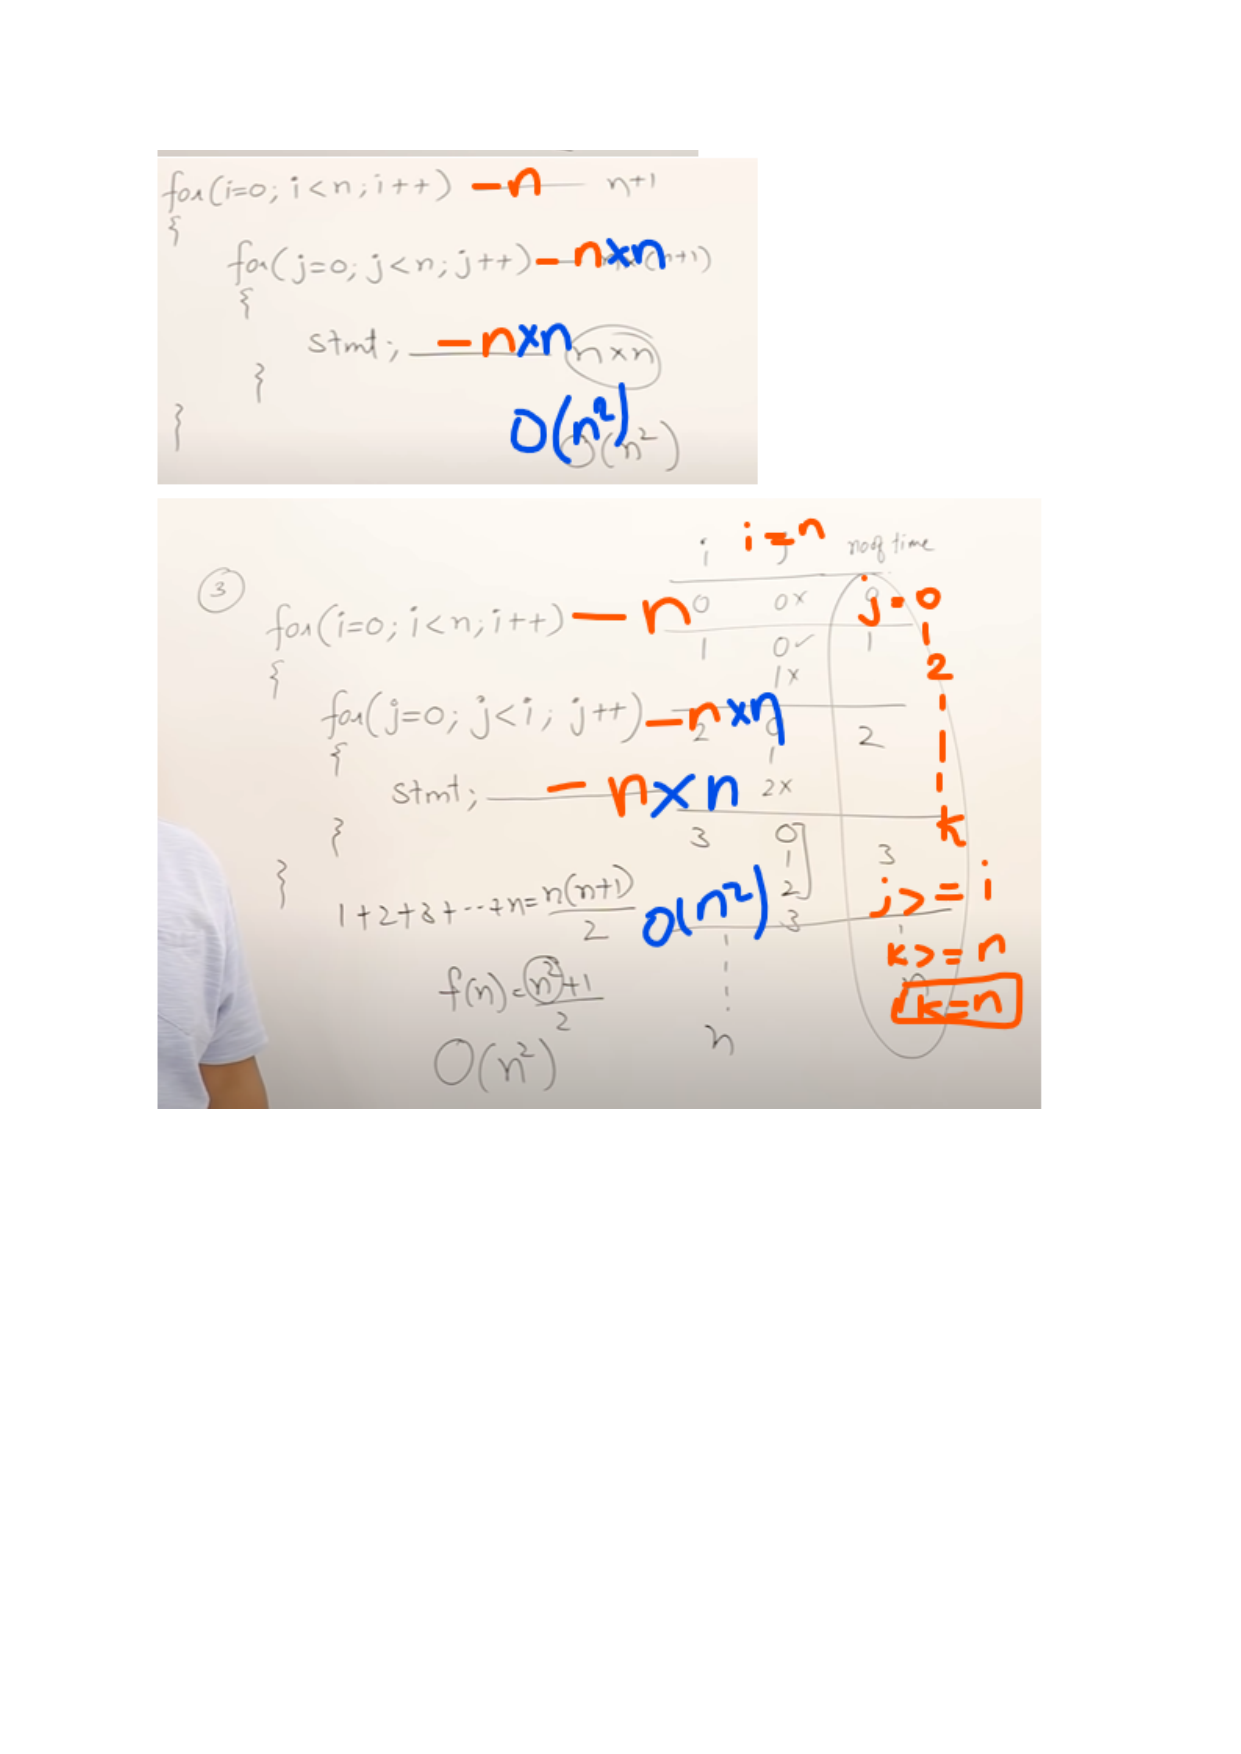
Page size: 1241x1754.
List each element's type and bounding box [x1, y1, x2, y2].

picture [150, 498, 1043, 1109]
picture [150, 150, 783, 494]
